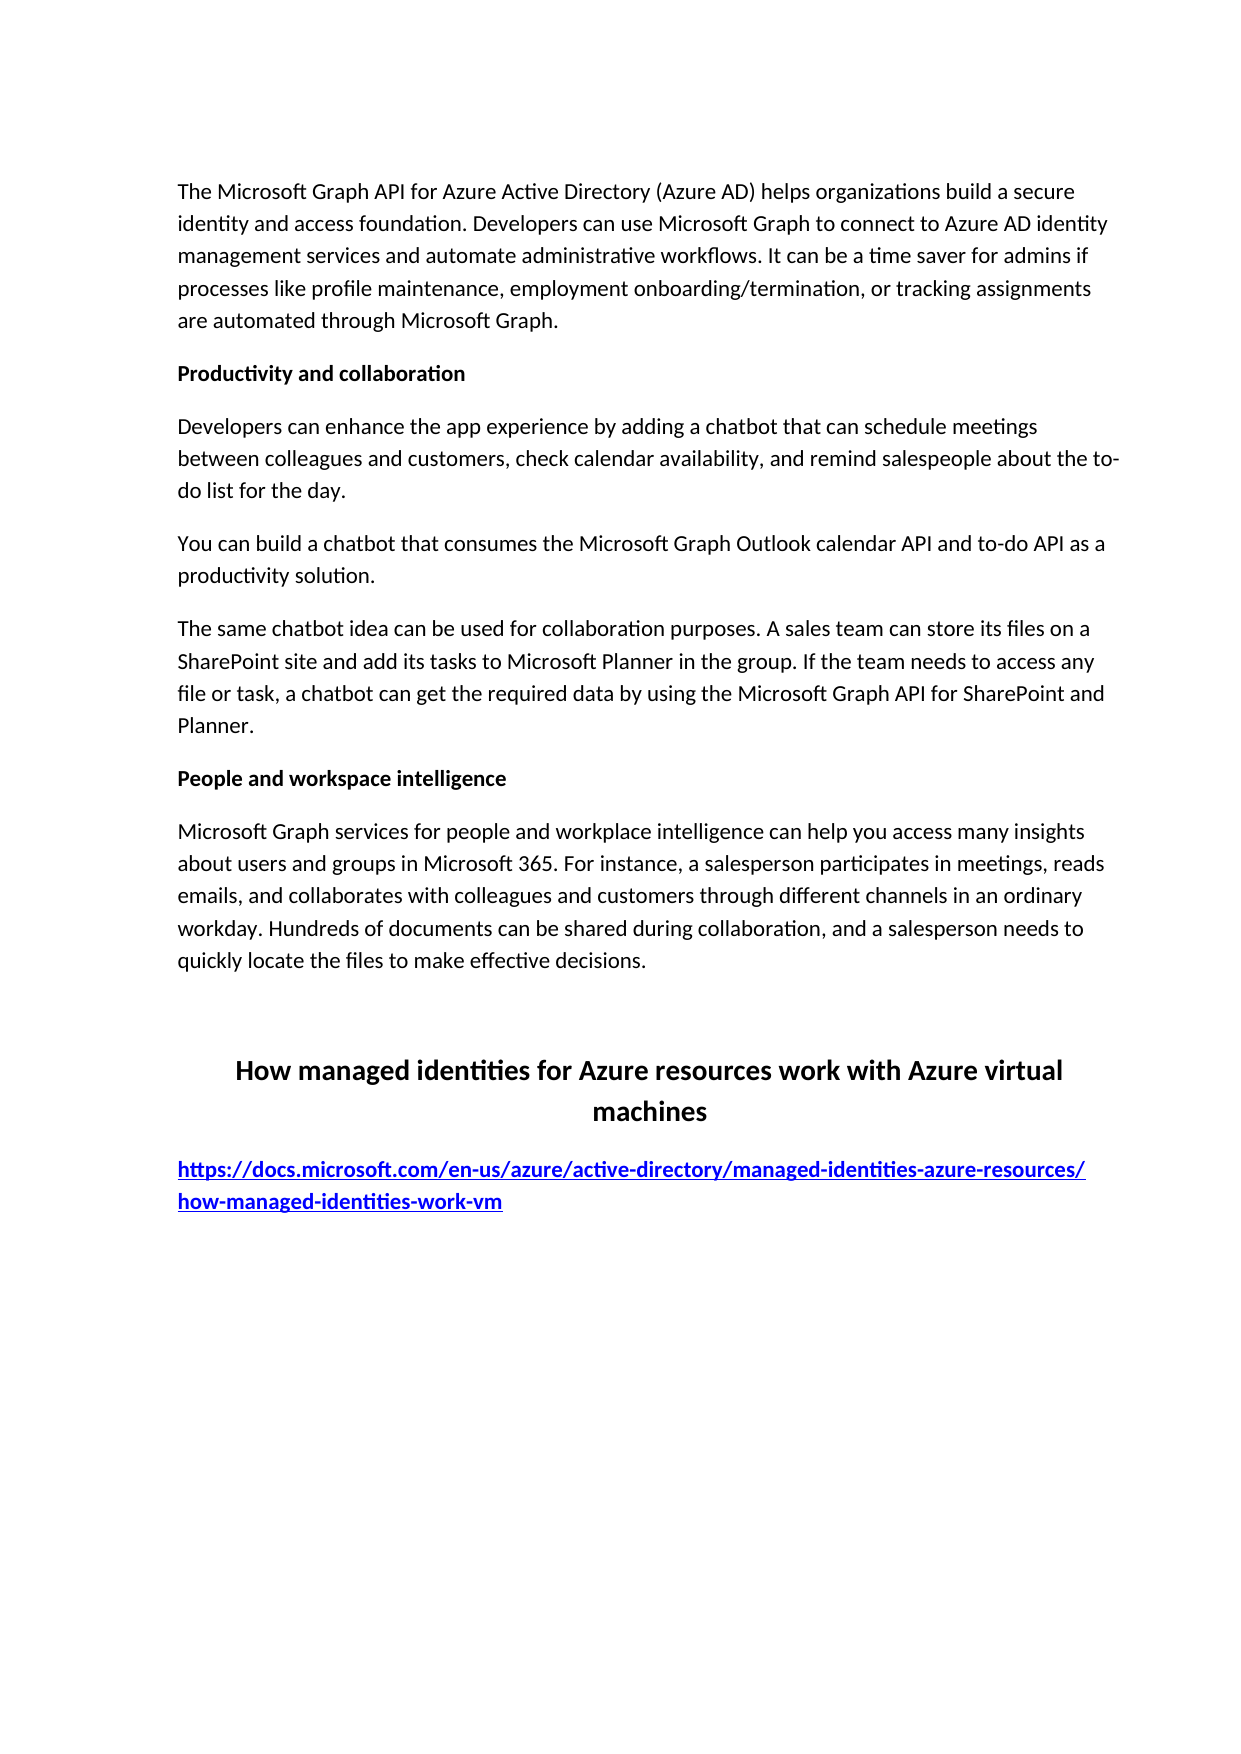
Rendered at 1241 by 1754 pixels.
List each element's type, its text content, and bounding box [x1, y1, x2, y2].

text Productivity and collaboration [177, 359, 1122, 387]
text The same chatbot idea can be used for collaboration purposes. A sales team can store its files on a SharePoint site and add its tasks to Microsoft Planner in the group. If the team needs to access any file or task, a chatbot can get the required data by using the Microsoft Graph API for SharePoint and Planner. [177, 614, 1122, 739]
text You can build a chatbot that consumes the Microsoft Graph Outlook calendar API and to-do API as a productivity solution. [177, 529, 1122, 589]
text How managed identities for Azure resources work with Azure virtual machines [177, 1052, 1122, 1128]
text The Microsoft Graph API for Azure Active Directory (Azure AD) helps organizations build a secure identity and access foundation. Developers can use Microsoft Graph to connect to Azure AD identity management services and automate administrative workflows. It can be a time saver for admins if processes like profile maintenance, employment onboarding/termination, or tracking assignments are automated through Microsoft Graph. [177, 177, 1122, 334]
text Developers can enhance the app experience by adding a chatbot that can schedule meetings between colleagues and customers, check calendar availability, and remind salespeople about the to-do list for the day. [177, 412, 1122, 504]
text People and workspace intelligence [177, 764, 1122, 792]
text Microsoft Graph services for people and workplace intelligence can help you access many insights about users and groups in Microsoft 365. For instance, a salesperson participates in meetings, reads emails, and collaborates with colleagues and customers through different channels in an ordinary workday. Hundreds of documents can be shared during collaboration, and a salesperson needs to quickly locate the files to make effective decisions. [177, 817, 1122, 974]
text https://docs.microsoft.com/en-us/azure/active-directory/managed-identities-azure-resources/how-managed-identities-work-vm [177, 1155, 1122, 1215]
